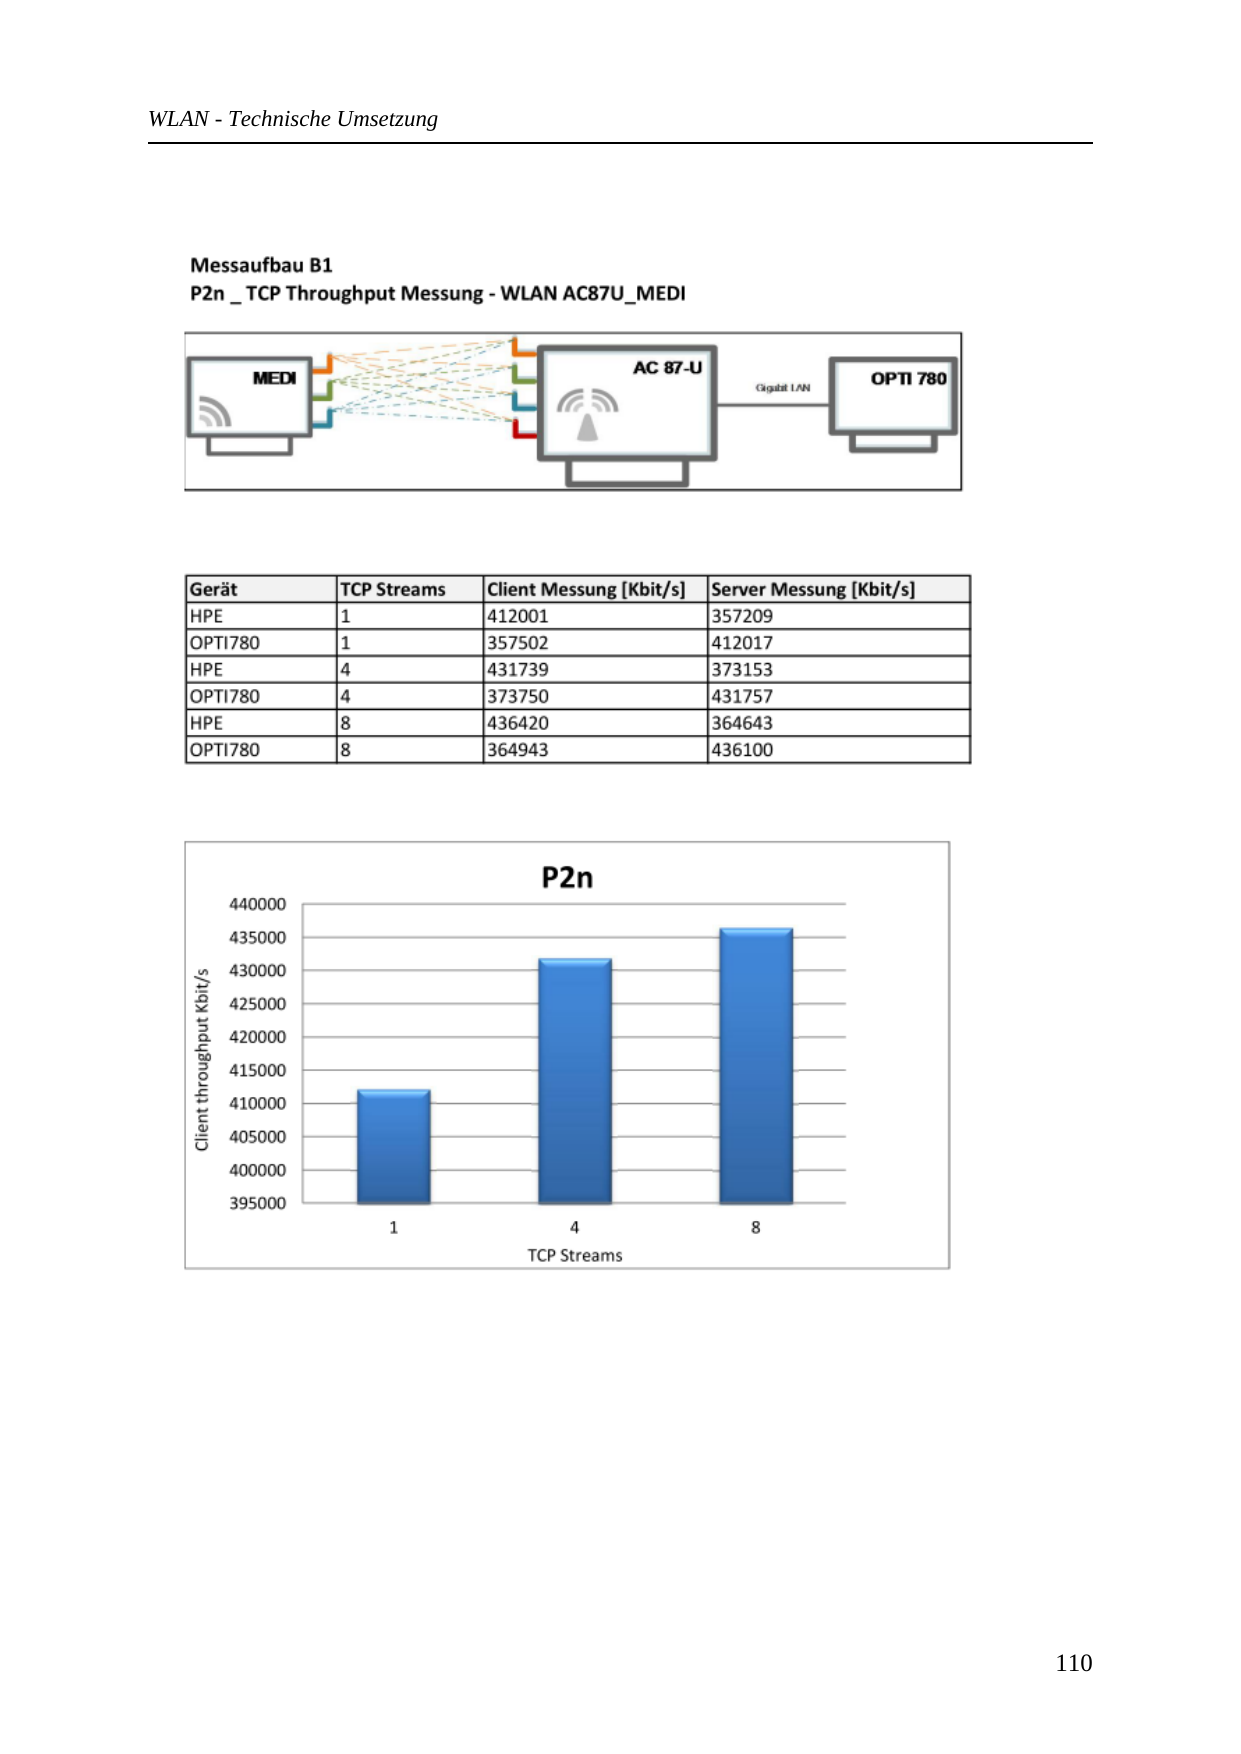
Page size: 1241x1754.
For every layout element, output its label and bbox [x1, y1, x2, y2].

picture [147, 230, 1093, 1291]
